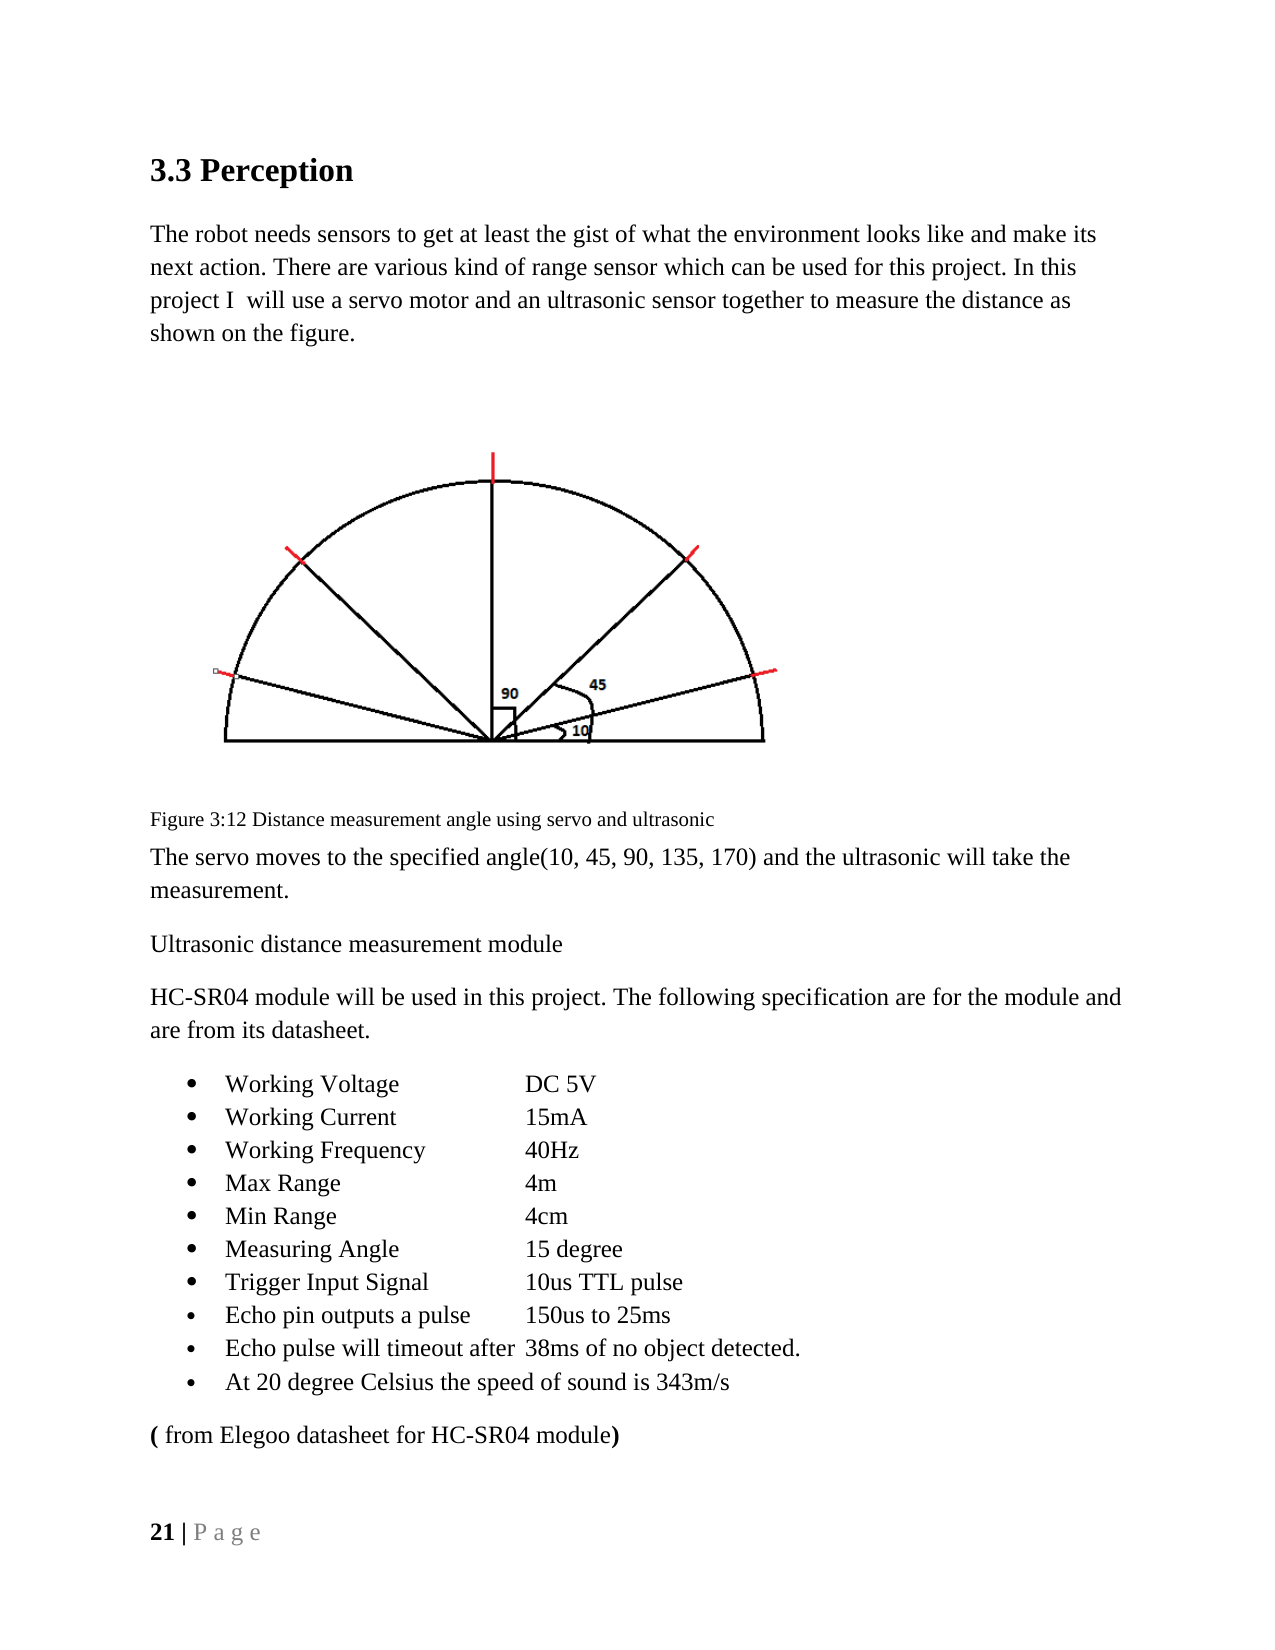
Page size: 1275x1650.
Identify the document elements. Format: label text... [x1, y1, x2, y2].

list At 20 degree Celsius the speed of sound is 343m/s [187, 1367, 1125, 1395]
list Working Voltage DC 5V [187, 1069, 1125, 1098]
list Echo pulse will timeout after 38ms of no object detected. [187, 1333, 1125, 1362]
text The servo moves to the specified angle(10, 45, 90, 135, 170) and the ultrasonic will take the measurement. [150, 842, 1125, 903]
text HC-SR04 module will be used in this project. The following specification are for the module and are from its datasheet. [150, 982, 1125, 1044]
subtitle Perception [150, 150, 1125, 188]
text Figure 3:8 Distance measurement angle using servo and ultrasonic [150, 807, 1125, 831]
text ( from Elegoo datasheet for HC-SR04 module) [150, 1420, 1125, 1449]
list Measuring Angle 15 degree [187, 1234, 1125, 1263]
list Trigger Input Signal 10us TTL pulse [187, 1267, 1125, 1296]
list Working Frequency 40Hz [187, 1135, 1125, 1164]
picture [150, 425, 848, 783]
list Working Current 15mA [187, 1102, 1125, 1131]
text The robot needs sensors to get at least the gist of what the environment looks like and make its next action. There are various kind of range sensor which can be used for this project. In this project I will use a servo motor and an ultrasonic sensor together to measure the distance as shown on the figure. [150, 219, 1125, 347]
list Echo pin outputs a pulse 150us to 25ms [187, 1301, 1125, 1329]
text Ultrasonic distance measurement module [150, 929, 1125, 957]
list Min Range 4cm [187, 1201, 1125, 1230]
list Max Range 4m [187, 1168, 1125, 1197]
